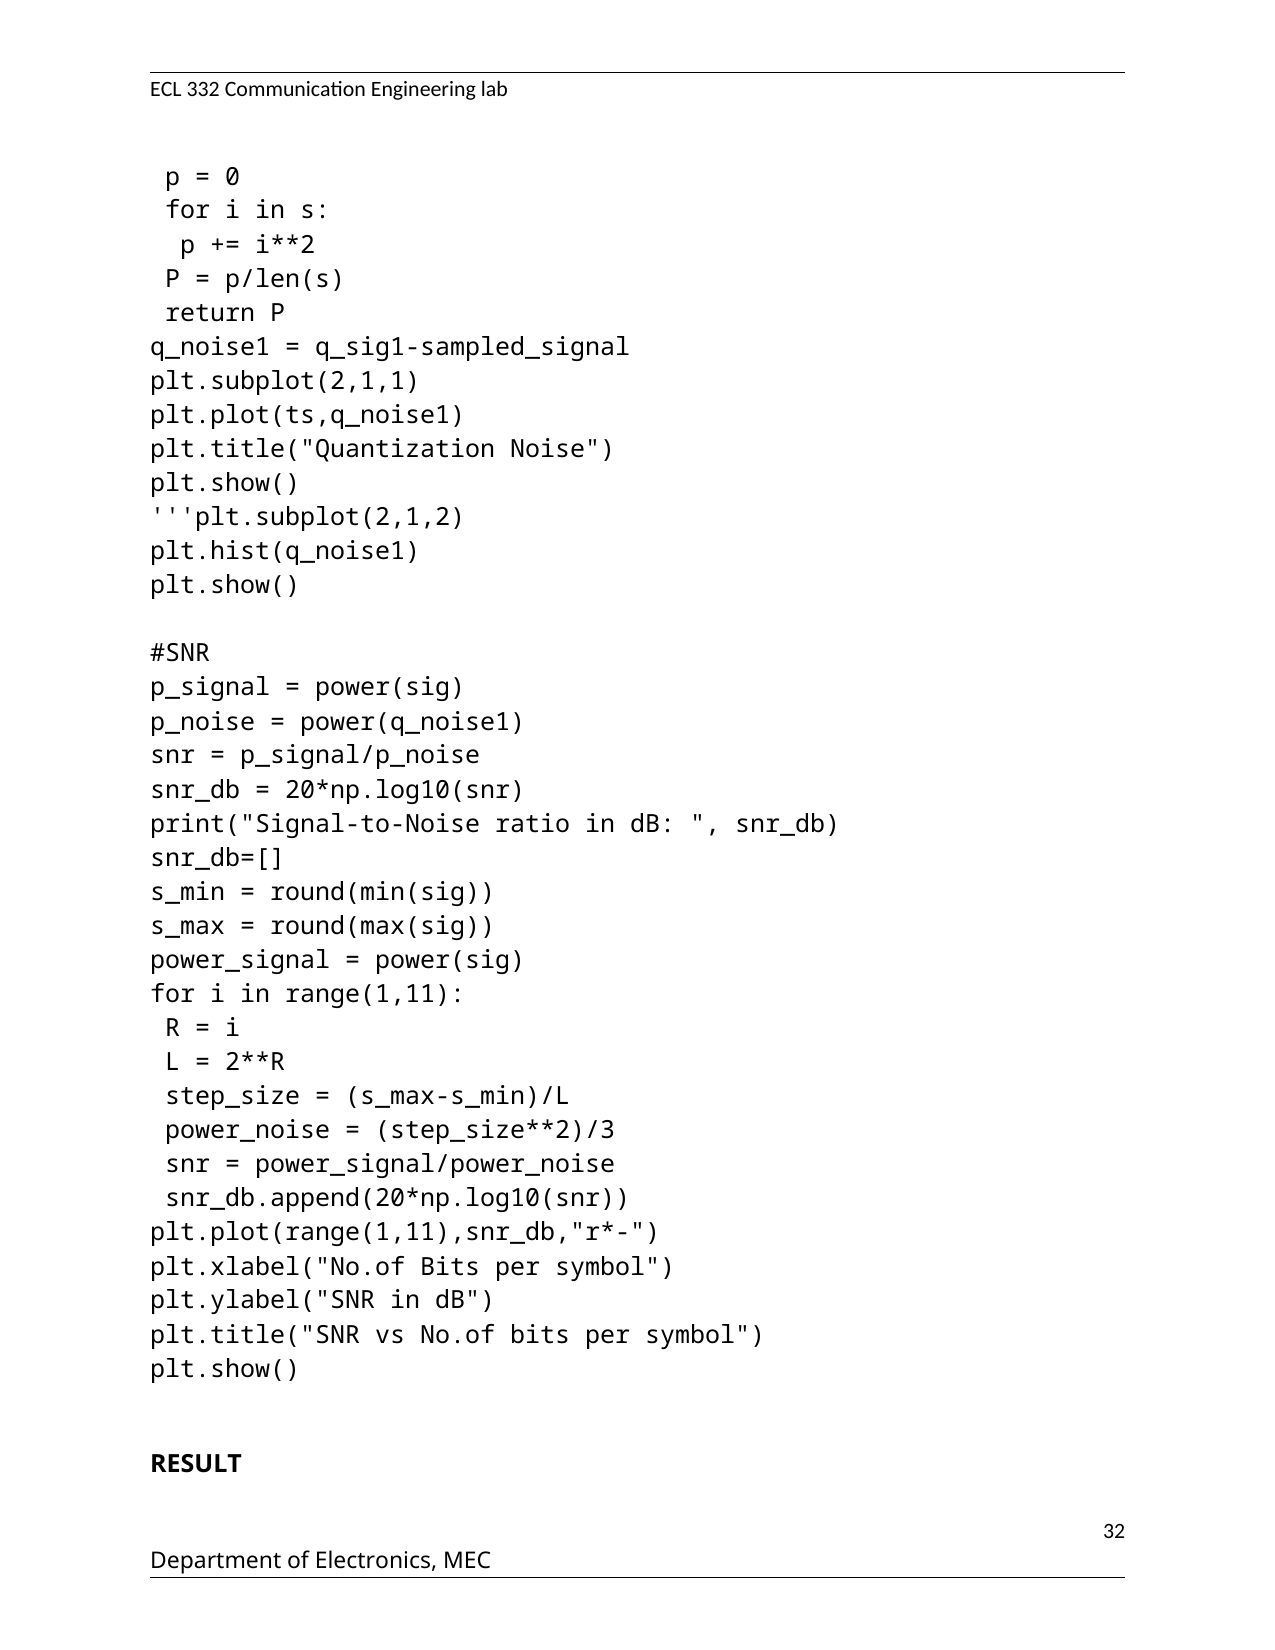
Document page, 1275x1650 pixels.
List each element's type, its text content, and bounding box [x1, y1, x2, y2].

text plt.show() [150, 1350, 1125, 1384]
text plt.show() [150, 567, 1125, 601]
text plt.xlabel("No.of Bits per symbol") [150, 1248, 1125, 1282]
text s_min = round(min(sig)) [150, 873, 1125, 907]
text snr_db.append(20*np.log10(snr)) [150, 1180, 1125, 1214]
text snr_db=[] [150, 839, 1125, 873]
text print("Signal-to-Noise ratio in dB: ", snr_db) [150, 805, 1125, 839]
text plt.subplot(2,1,1) [150, 362, 1125, 397]
text step_size = (s_max-s_min)/L [150, 1078, 1125, 1112]
text plt.plot(range(1,11),snr_db,"r*-") [150, 1214, 1125, 1248]
text power_signal = power(sig) [150, 942, 1125, 976]
text RESULT [150, 1446, 1125, 1480]
text snr = p_signal/p_noise [150, 737, 1125, 771]
text '''plt.subplot(2,1,2) [150, 499, 1125, 533]
text return P [150, 294, 1125, 328]
text p += i**2 [150, 226, 1125, 260]
text R = i [150, 1010, 1125, 1044]
text for i in s: [150, 192, 1125, 226]
text plt.hist(q_noise1) [150, 533, 1125, 567]
text plt.title("Quantization Noise") [150, 431, 1125, 465]
text plt.ylabel("SNR in dB") [150, 1282, 1125, 1316]
text p = 0 [150, 158, 1125, 192]
text p_noise = power(q_noise1) [150, 703, 1125, 737]
text p_signal = power(sig) [150, 669, 1125, 703]
text snr = power_signal/power_noise [150, 1146, 1125, 1180]
text L = 2**R [150, 1044, 1125, 1078]
text P = p/len(s) [150, 260, 1125, 294]
text plt.plot(ts,q_noise1) [150, 397, 1125, 431]
text power_noise = (step_size**2)/3 [150, 1112, 1125, 1146]
text for i in range(1,11): [150, 976, 1125, 1010]
text #SNR [150, 635, 1125, 669]
text s_max = round(max(sig)) [150, 907, 1125, 942]
text snr_db = 20*np.log10(snr) [150, 771, 1125, 805]
text plt.title("SNR vs No.of bits per symbol") [150, 1316, 1125, 1350]
text q_noise1 = q_sig1-sampled_signal [150, 328, 1125, 362]
text plt.show() [150, 465, 1125, 499]
